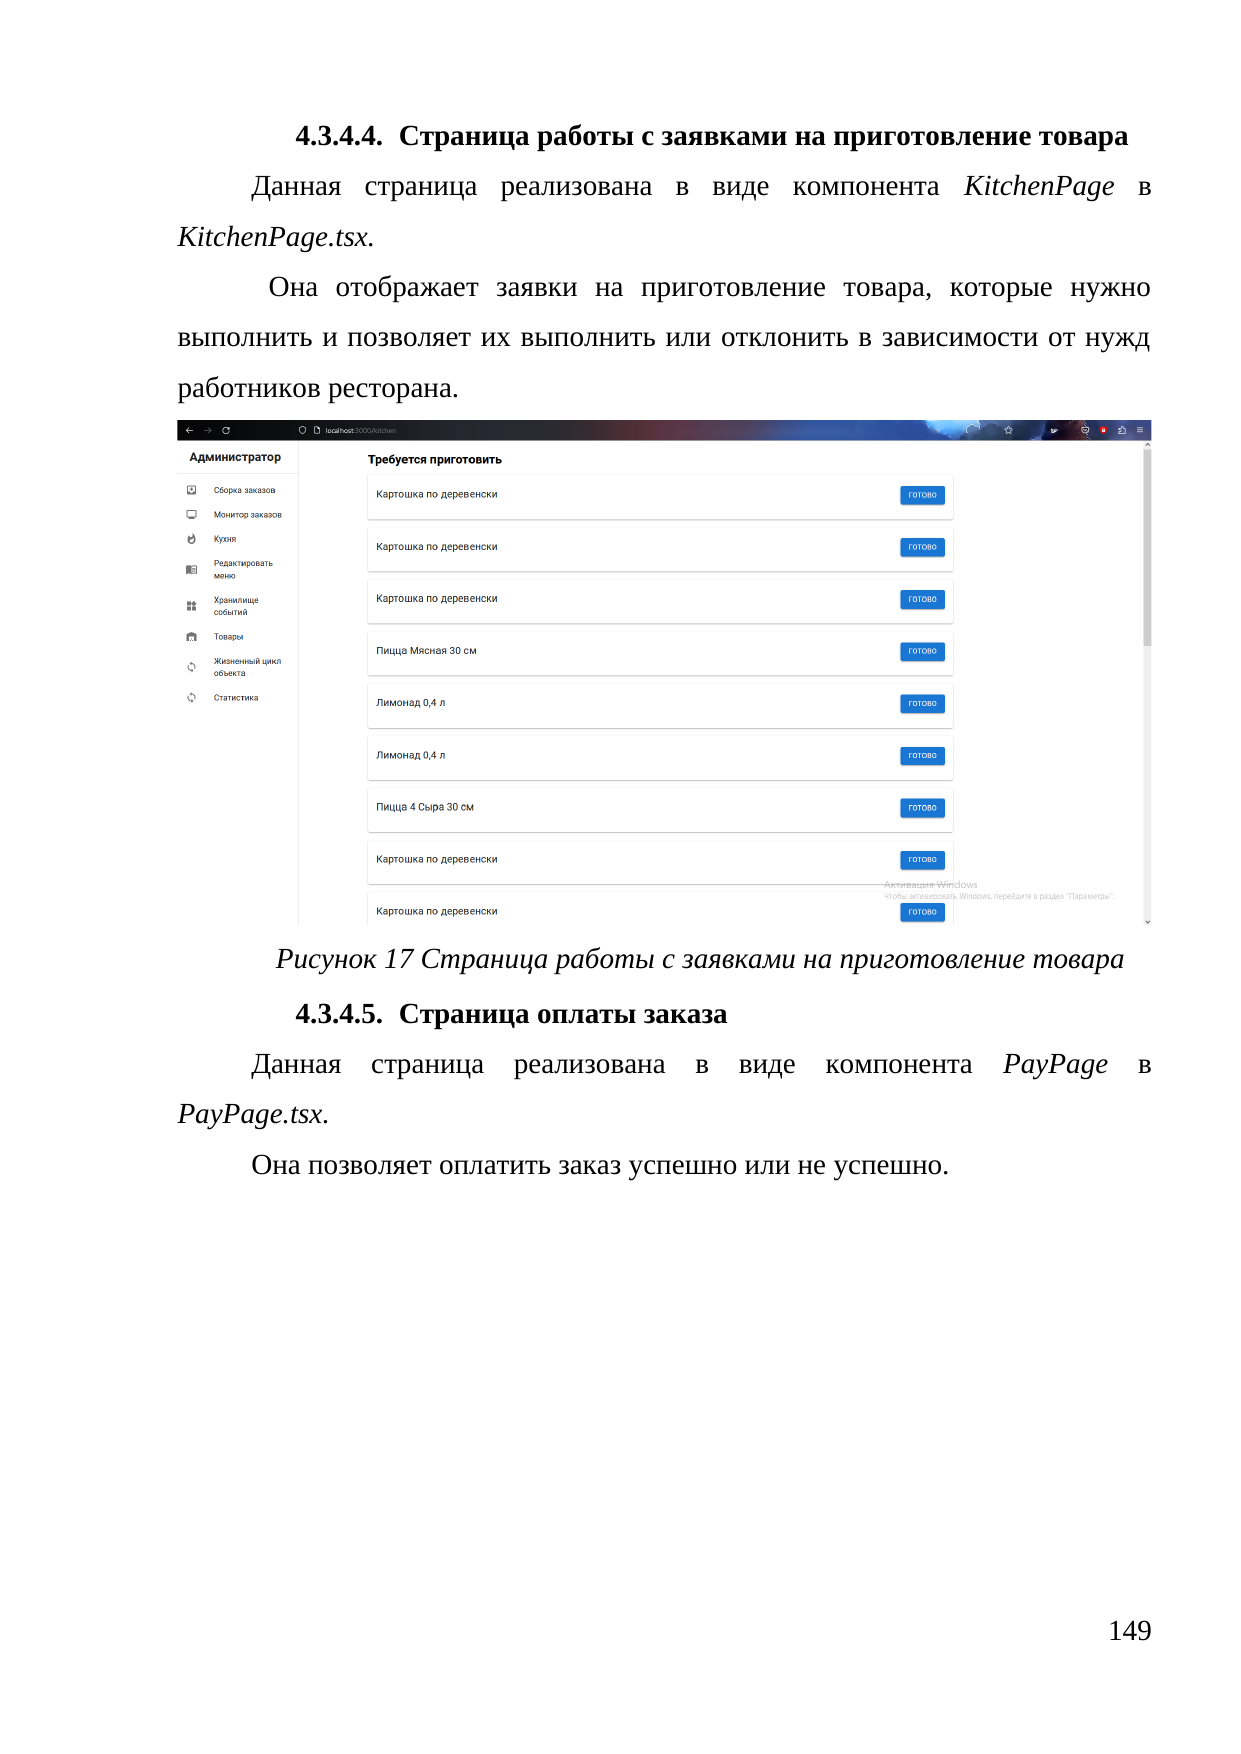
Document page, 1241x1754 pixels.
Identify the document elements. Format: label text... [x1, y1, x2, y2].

text Она позволяет оплатить заказ успешно или не успешно. [177, 1147, 1152, 1181]
picture [177, 420, 1152, 925]
text Данная страница реализована в виде компонента PayPage в PayPage.tsx. [177, 1046, 1152, 1130]
text Рисунок 17 Страница работы с заявками на приготовление товара [177, 942, 1152, 975]
text Она отображает заявки на приготовление товара, которые нужно выполнить и позволяет их выполнить или отклонить в зависимости от нужд работников ресторана. [177, 269, 1152, 403]
text Данная страница реализована в виде компонента KitchenPage в KitchenPage.tsx. [177, 168, 1152, 252]
subtitle Страница работы с заявками на приготовление товара [295, 118, 1152, 152]
subtitle Страница оплаты заказа [295, 996, 1152, 1029]
